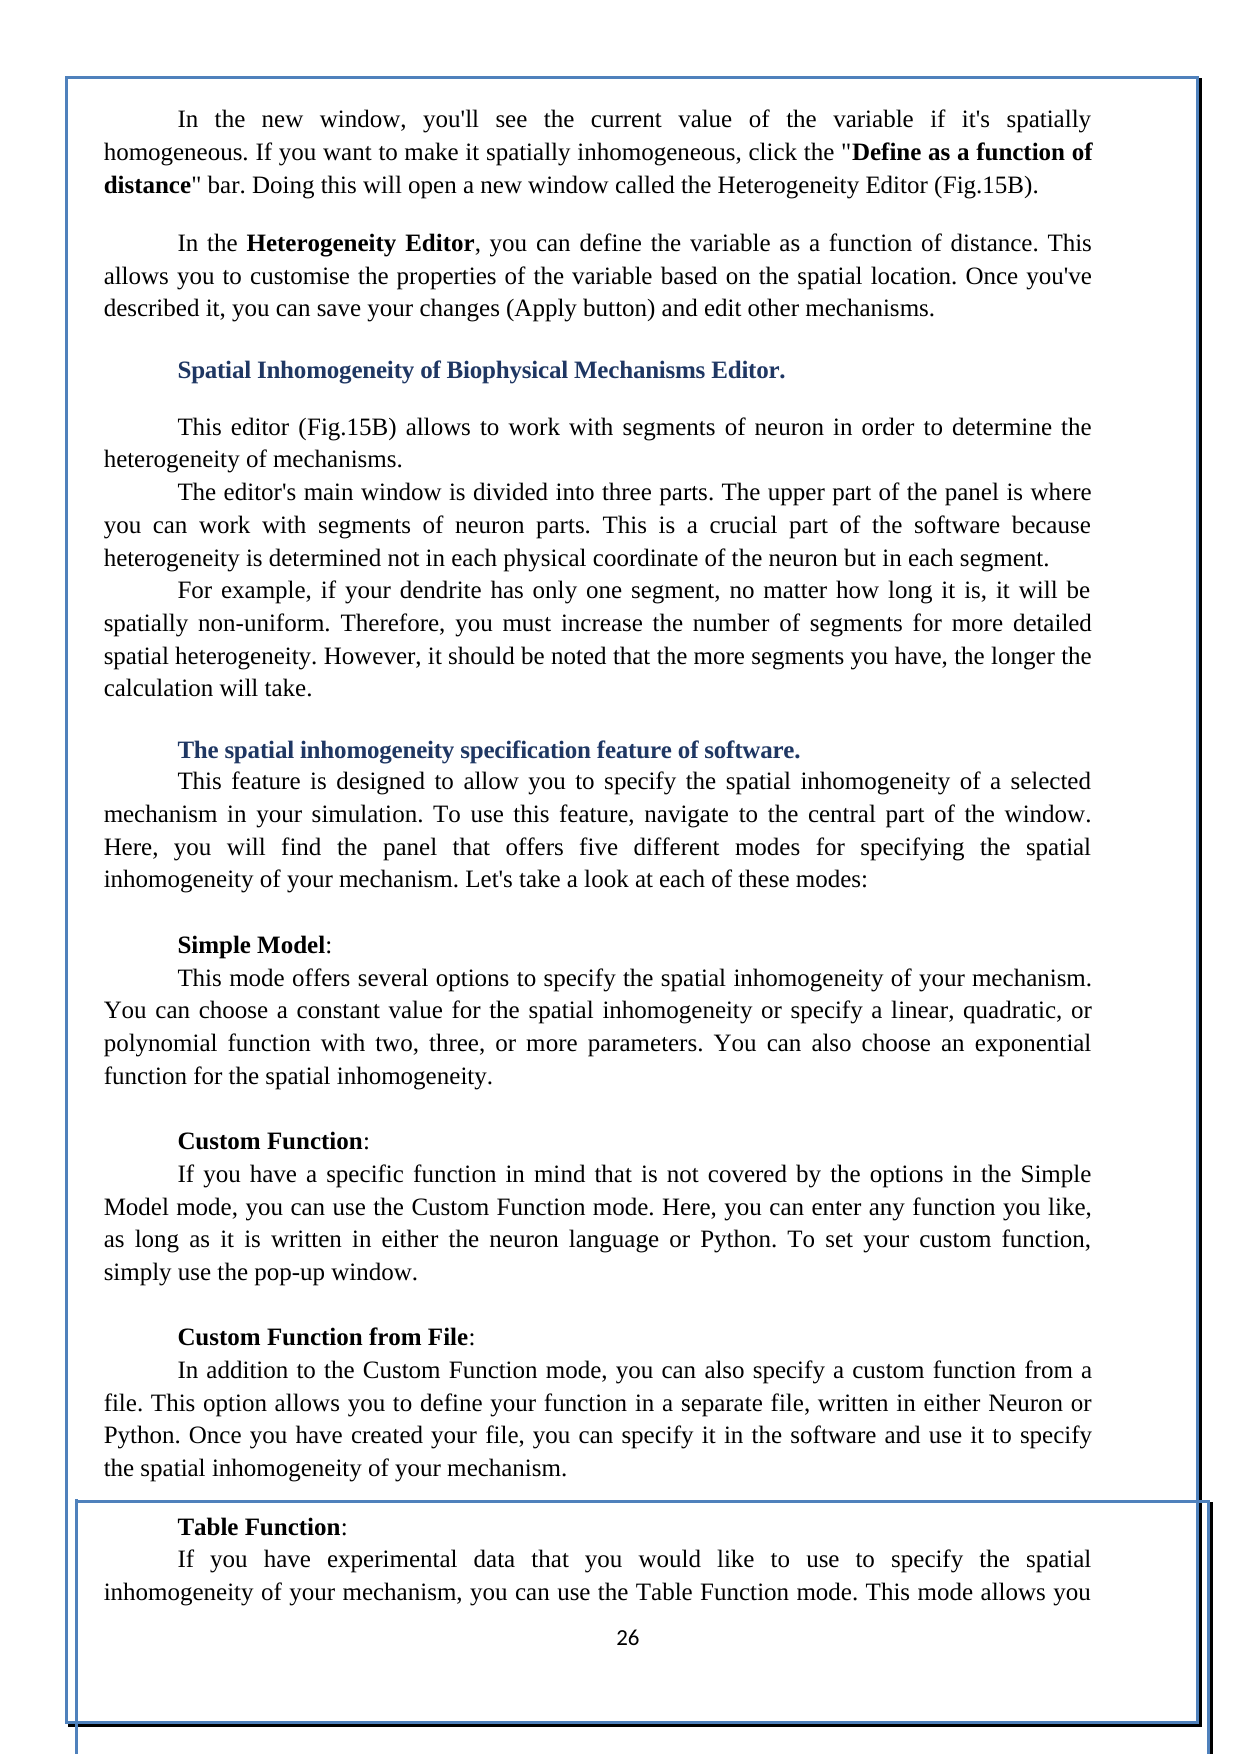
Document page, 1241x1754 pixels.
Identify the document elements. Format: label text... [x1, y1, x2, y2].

text If you have a specific function in mind that is not covered by the options in the Simple Model mode, you can use the Custom Function mode. Here, you can enter any function you like, as long as it is written in either the neuron language or Python. To set your custom function, simply use the pop-up window. [103, 1159, 1093, 1286]
text Custom Function: [103, 1126, 1093, 1155]
text In the Heterogeneity Editor, you can define the variable as a function of distance. This allows you to customise the properties of the variable based on the spatial location. Once you've described it, you can save your changes (Apply button) and edit other mechanisms. [103, 228, 1093, 322]
subtitle Spatial Inhomogeneity of Biophysical Mechanisms Editor. [103, 355, 1093, 384]
text In the new window, you'll see the current value of the variable if it's spatially homogeneous. If you want to make it spatially inhomogeneous, click the "Define as a function of distance" bar. Doing this will open a new window called the Heterogeneity Editor (Fig.15B). [103, 104, 1093, 198]
text This editor (Fig.15B) allows to work with segments of neuron in order to determine the heterogeneity of mechanisms. [103, 412, 1093, 473]
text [103, 1544, 1093, 1606]
text In addition to the Custom Function mode, you can also specify a custom function from a file. This option allows you to define your function in a separate file, written in either Neuron or Python. Once you have created your file, you can specify it in the software and use it to specify the spatial inhomogeneity of your mechanism. [103, 1355, 1093, 1482]
text For example, if your dendrite has only one segment, no matter how long it is, it will be spatially non-uniform. Therefore, you must increase the number of segments for more detailed spatial heterogeneity. However, it should be noted that the more segments you have, the longer the calculation will take. [103, 575, 1093, 702]
text The editor's main window is divided into three parts. The upper part of the panel is where you can work with segments of neuron parts. This is a crucial part of the software because heterogeneity is determined not in each physical coordinate of the neuron but in each segment. [103, 477, 1093, 571]
text This mode offers several options to specify the spatial inhomogeneity of your mechanism. You can choose a constant value for the spatial inhomogeneity or specify a linear, quadratic, or polynomial function with two, three, or more parameters. You can also choose an exponential function for the spatial inhomogeneity. [103, 963, 1093, 1089]
text This feature is designed to allow you to specify the spatial inhomogeneity of a selected mechanism in your simulation. To use this feature, navigate to the central part of the window. Here, you will find the panel that offers five different modes for specifying the spatial inhomogeneity of your mechanism. Let's take a look at each of these modes: [103, 766, 1093, 893]
text Custom Function from File: [103, 1322, 1093, 1351]
text Simple Model: [103, 930, 1093, 959]
subtitle The spatial inhomogeneity specification feature of software. [103, 735, 1093, 764]
text Table Function: [103, 1512, 1093, 1540]
